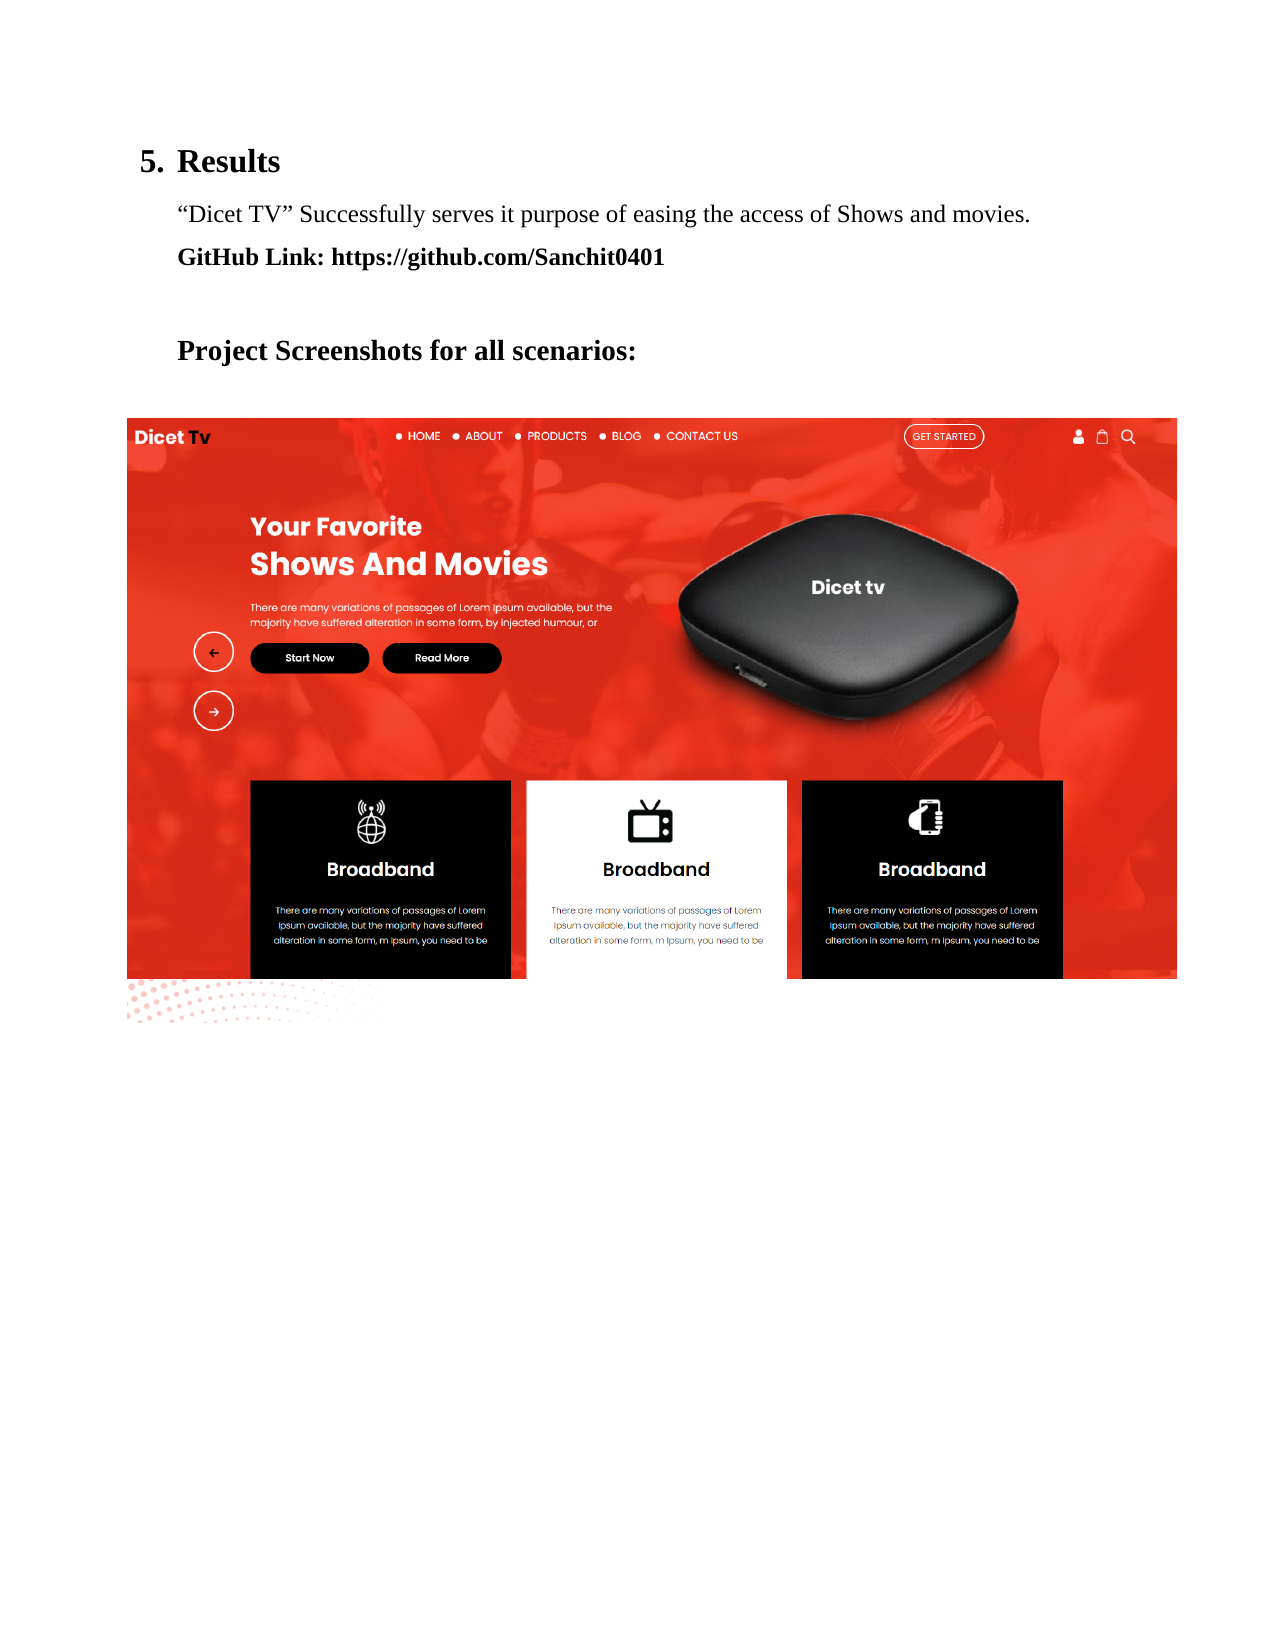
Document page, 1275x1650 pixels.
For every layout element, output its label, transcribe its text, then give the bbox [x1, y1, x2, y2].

text “Dicet TV” Successfully serves it purpose of easing the access of Shows and movies. [177, 199, 1137, 228]
picture [127, 418, 1178, 1023]
text GitHub Link: https://github.com/Sanchit0401 [177, 242, 1177, 271]
subtitle Project Screenshots for all scenarios: [177, 333, 1177, 366]
subtitle Results [139, 142, 1177, 180]
